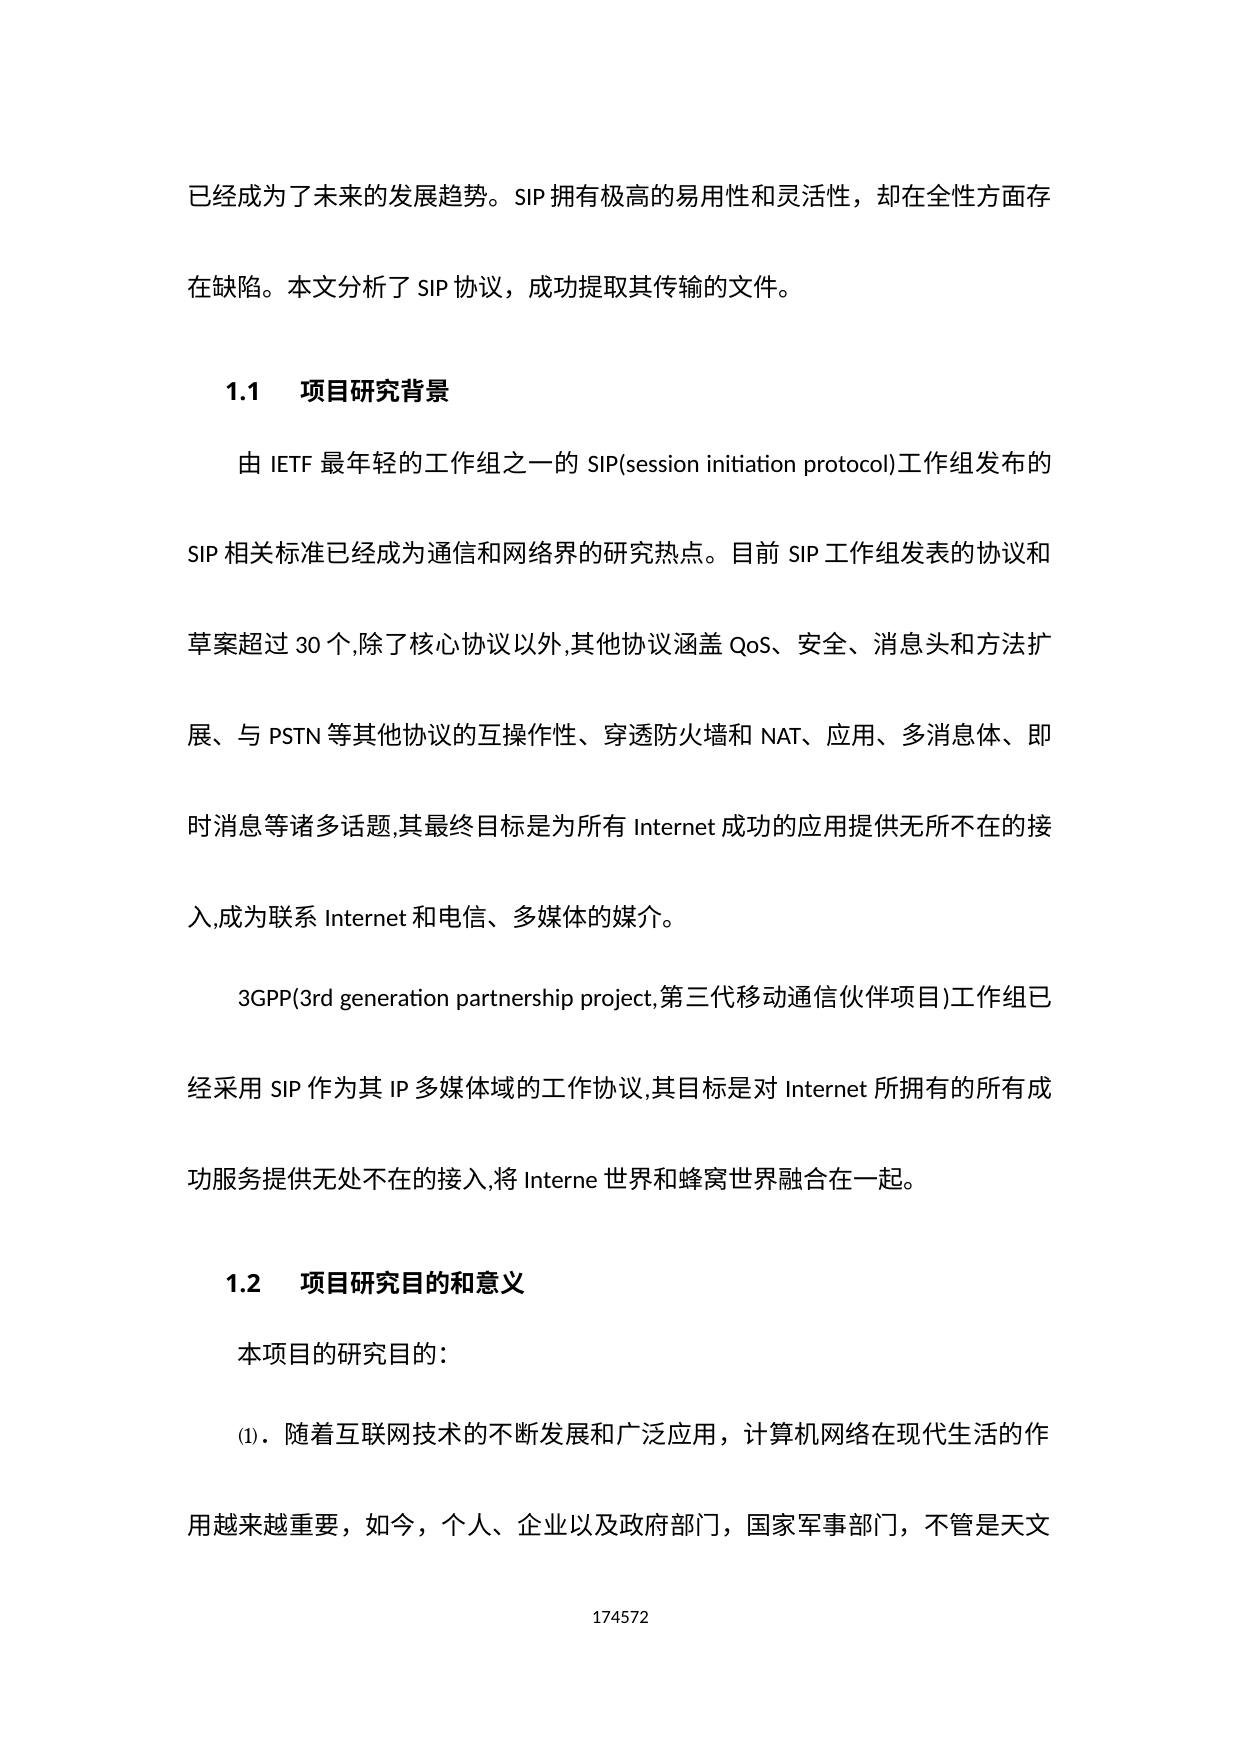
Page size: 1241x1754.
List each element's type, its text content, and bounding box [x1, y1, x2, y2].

subtitle 项目研究目的和意义 [225, 1249, 1053, 1314]
subtitle 项目研究背景 [225, 357, 1053, 422]
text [187, 162, 1053, 318]
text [187, 1400, 1053, 1556]
text 由 IETF 最年轻的工作组之一的 SIP(session initiation protocol)工作组发布的 SIP 相关标准已经成为通信和网络界的研究热点。目前SIP工作组发表的协议和草案超过30个,除了核心协议以外,其他协议涵盖QoS、安全、消息头和方法扩展、与 PSTN 等其他协议的互操作性、穿透防火墙和 NAT、应用、多消息体、即时消息等诸多话题,其最终目标是为所有Internet成功的应用提供无所不在的接入,成为联系 Internet 和电信、多媒体的媒介。 [187, 429, 1053, 948]
text 本项目的研究目的： [187, 1320, 1053, 1385]
text 3GPP(3rd generation partnership project,第三代移动通信伙伴项目)工作组已经采用 SIP 作为其IP多媒体域的工作协议,其目标是对 Internet 所拥有的所有成功服务提供无处不在的接入,将Interne世界和蜂窝世界融合在一起。 [187, 963, 1053, 1210]
